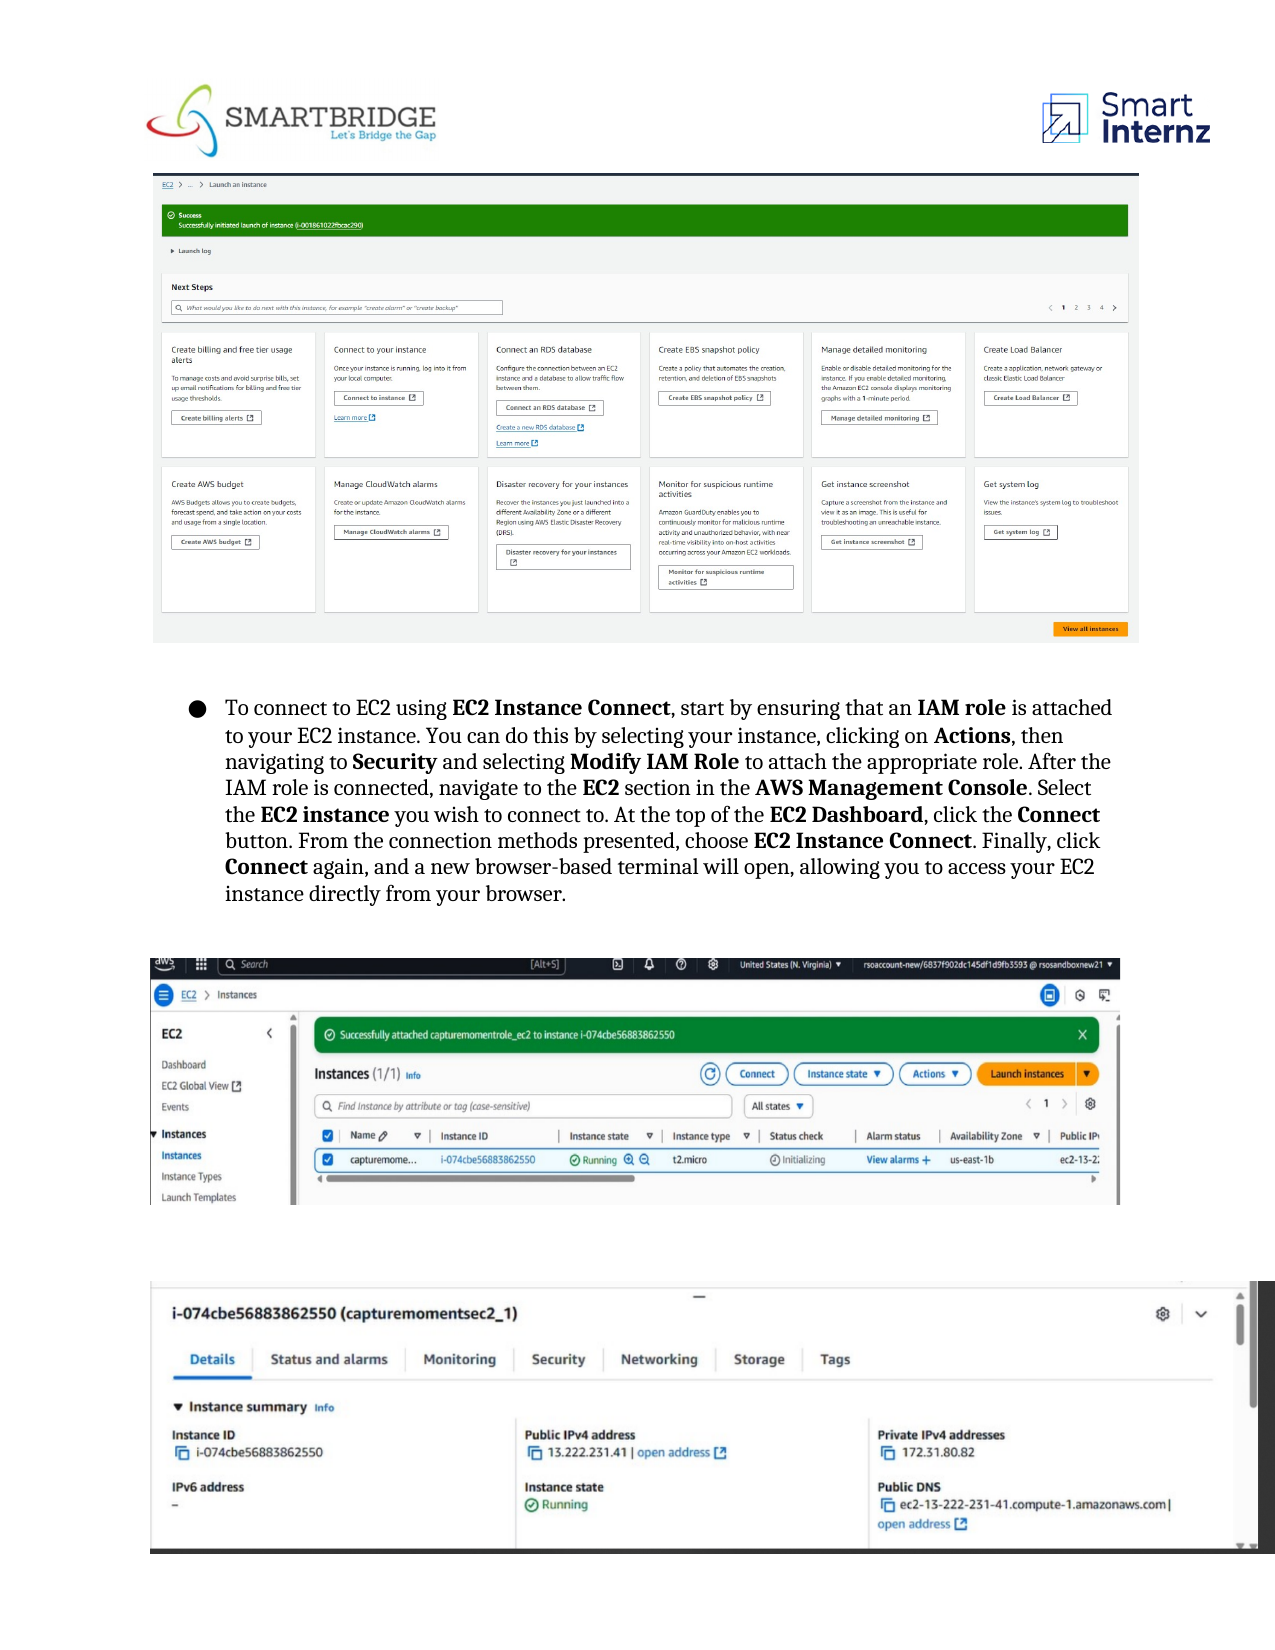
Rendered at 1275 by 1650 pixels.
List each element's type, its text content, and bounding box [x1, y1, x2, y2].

picture [150, 958, 1121, 1205]
list To connect to EC2 using EC2 Instance Connect, start by ensuring that an IAM role is attached to your EC2 instance. You can do this by selecting your instance, clicking on Actions, then navigating to Security and selecting Modify IAM Role to attach the appropriate role. After the IAM role is connected, navigate to the EC2 section in the AWS Management Console. Select the EC2 instance you wish to connect to. At the top of the EC2 Dashboard, click the Connect button. From the connection methods presented, choose EC2 Instance Connect. Finally, click Connect again, and a new browser-based terminal will open, allowing you to access your EC2 instance directly from your browser. [187, 691, 1120, 907]
picture [1037, 92, 1214, 143]
picture [143, 78, 439, 161]
picture [150, 1281, 1275, 1554]
picture [153, 173, 1139, 643]
